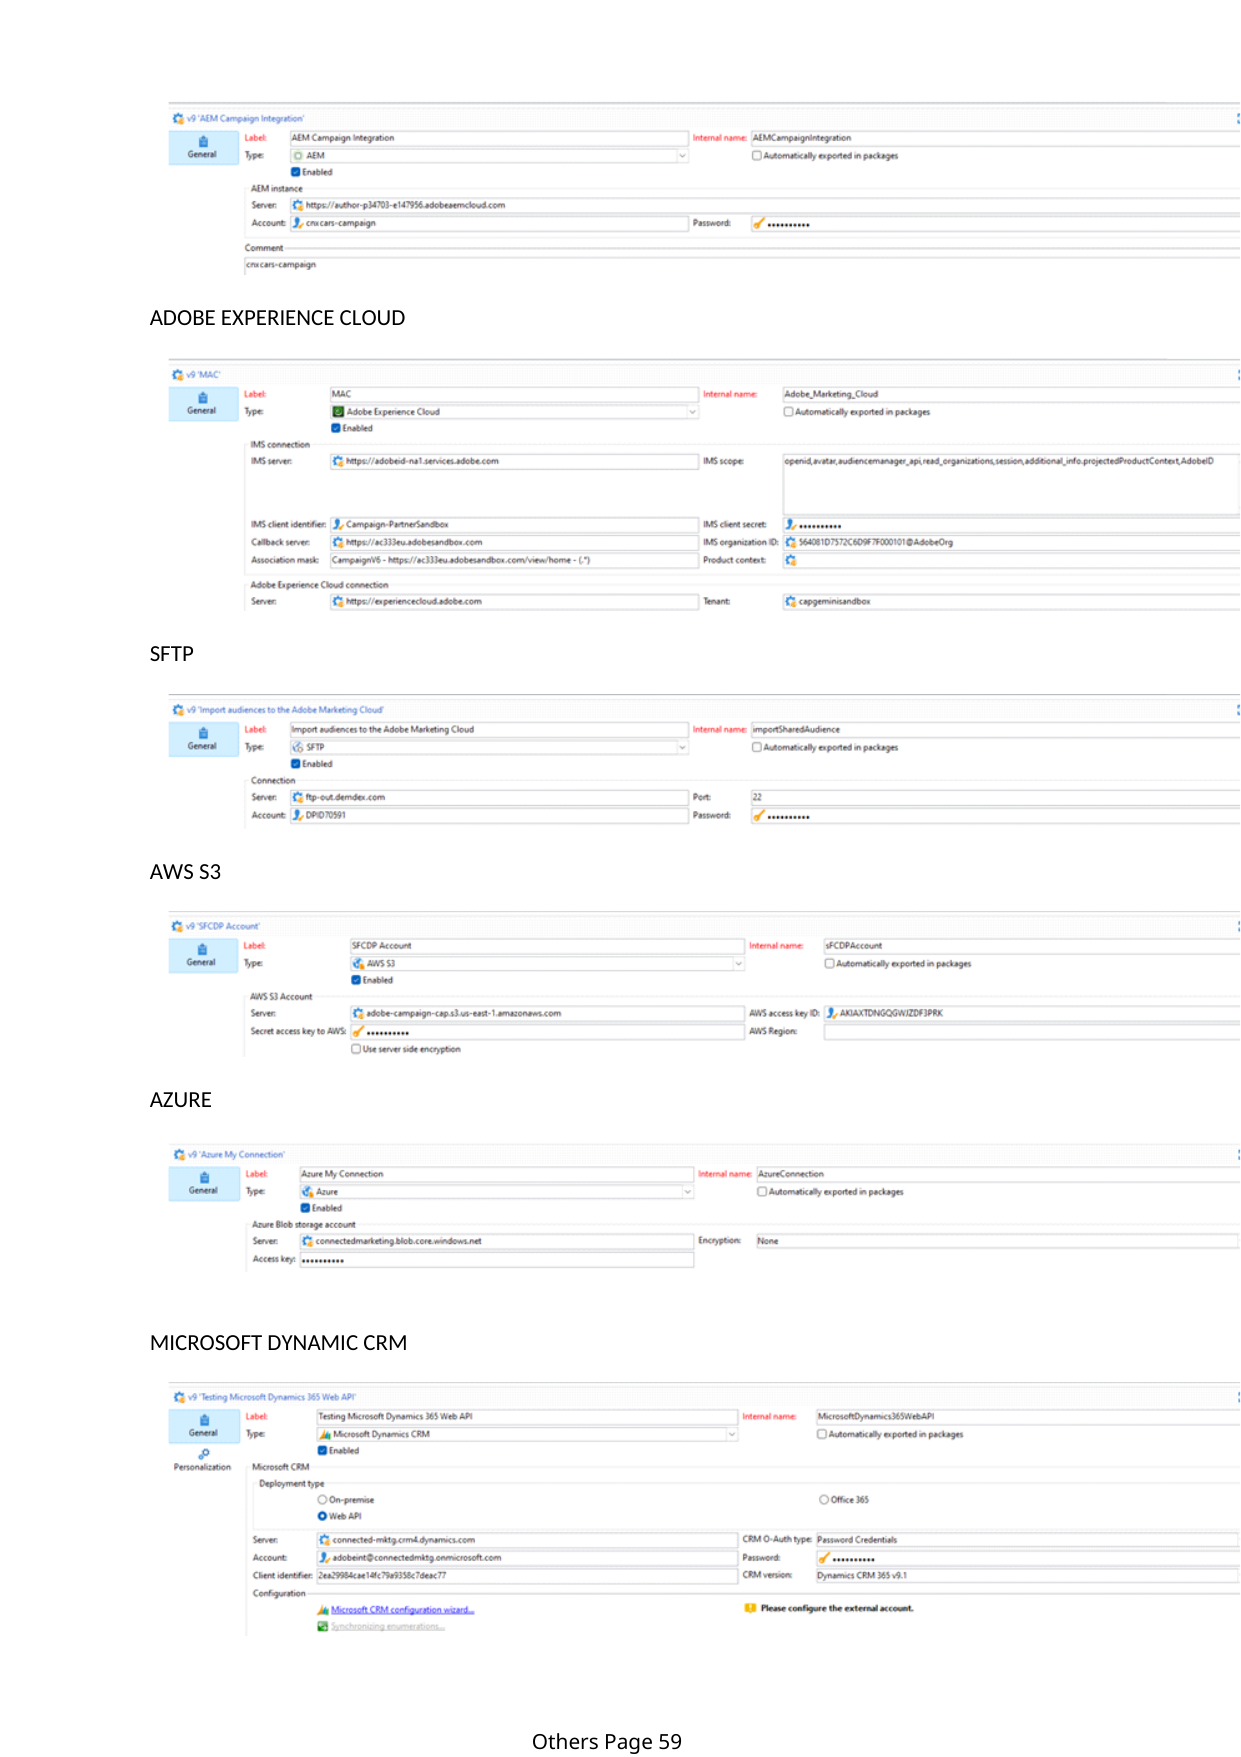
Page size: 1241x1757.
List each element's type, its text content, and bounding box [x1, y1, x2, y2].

picture [168, 101, 1241, 275]
text SFTP [149, 643, 1239, 666]
picture [168, 911, 1241, 1057]
picture [168, 1382, 1241, 1636]
picture [168, 694, 1241, 829]
text AZURE [149, 1089, 1239, 1112]
text AWS S3 [149, 861, 1239, 884]
text Others Page 59 [149, 1731, 682, 1754]
text MICROSOFT DYNAMIC CRM [149, 1332, 1239, 1355]
picture [168, 1140, 1241, 1272]
picture [168, 358, 1241, 611]
text ADOBE EXPERIENCE CLOUD [149, 307, 1239, 330]
